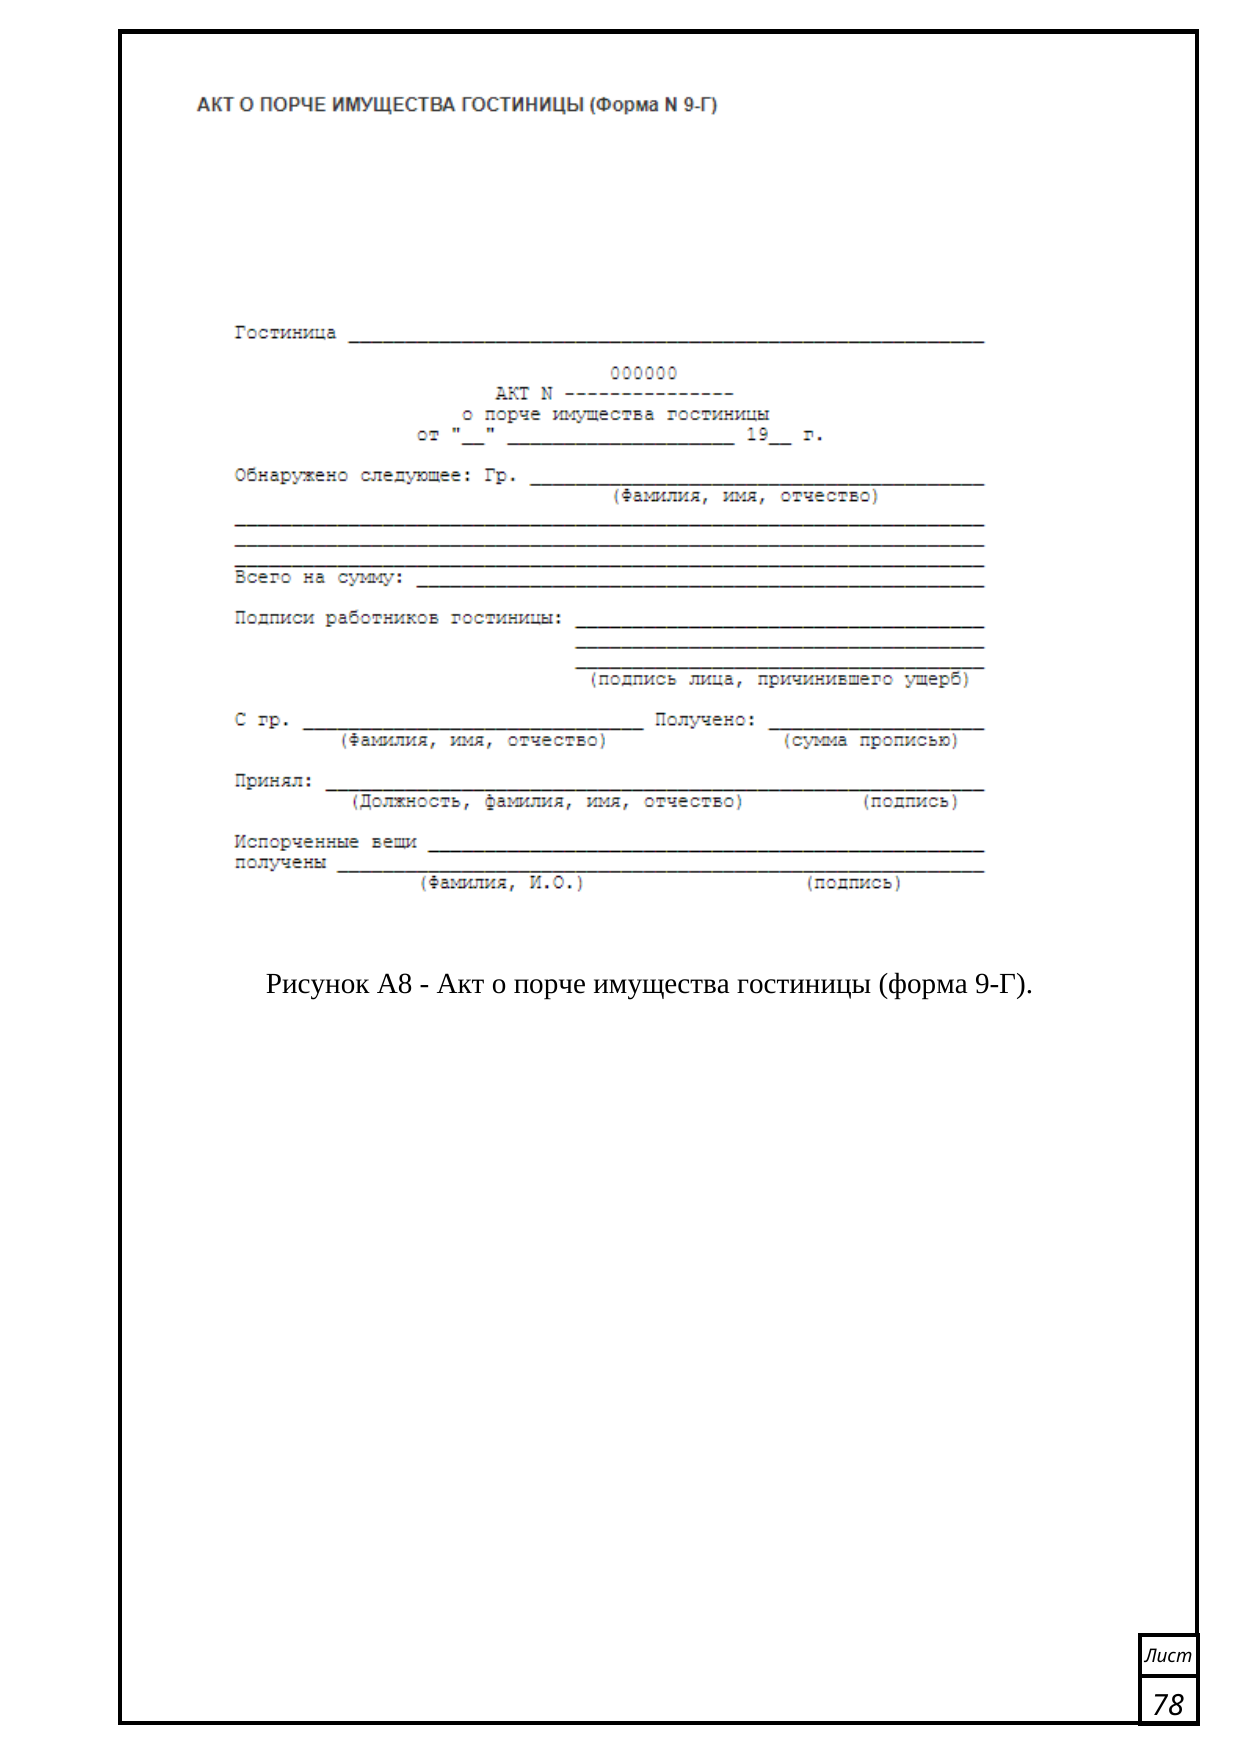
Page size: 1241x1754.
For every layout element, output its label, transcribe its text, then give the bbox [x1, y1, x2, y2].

text Рисунок А8 - Акт о порче имущества гостиницы (форма 9-Г). [192, 967, 1196, 1000]
picture [191, 88, 1033, 945]
